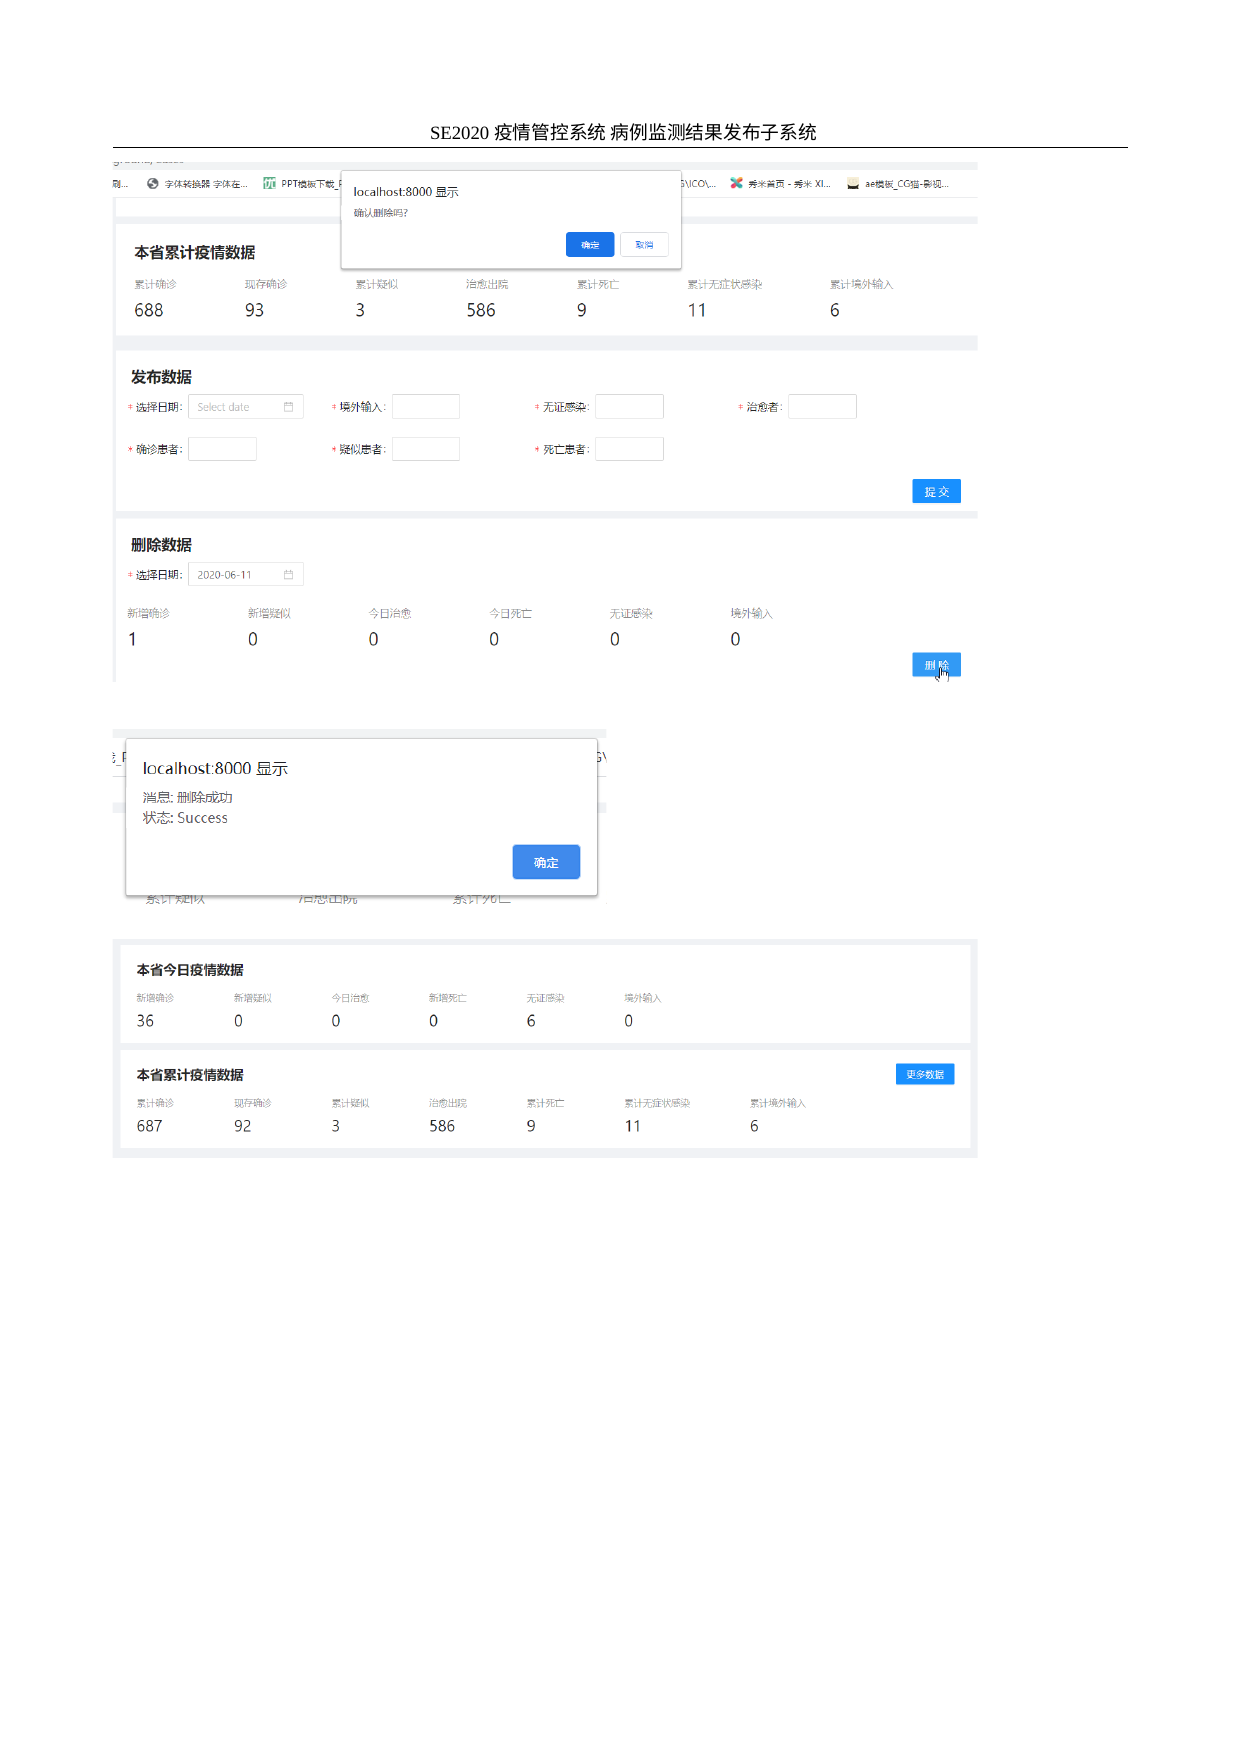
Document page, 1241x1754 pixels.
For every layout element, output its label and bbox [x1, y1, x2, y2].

picture [112, 162, 978, 682]
picture [112, 729, 607, 906]
picture [112, 939, 978, 1158]
